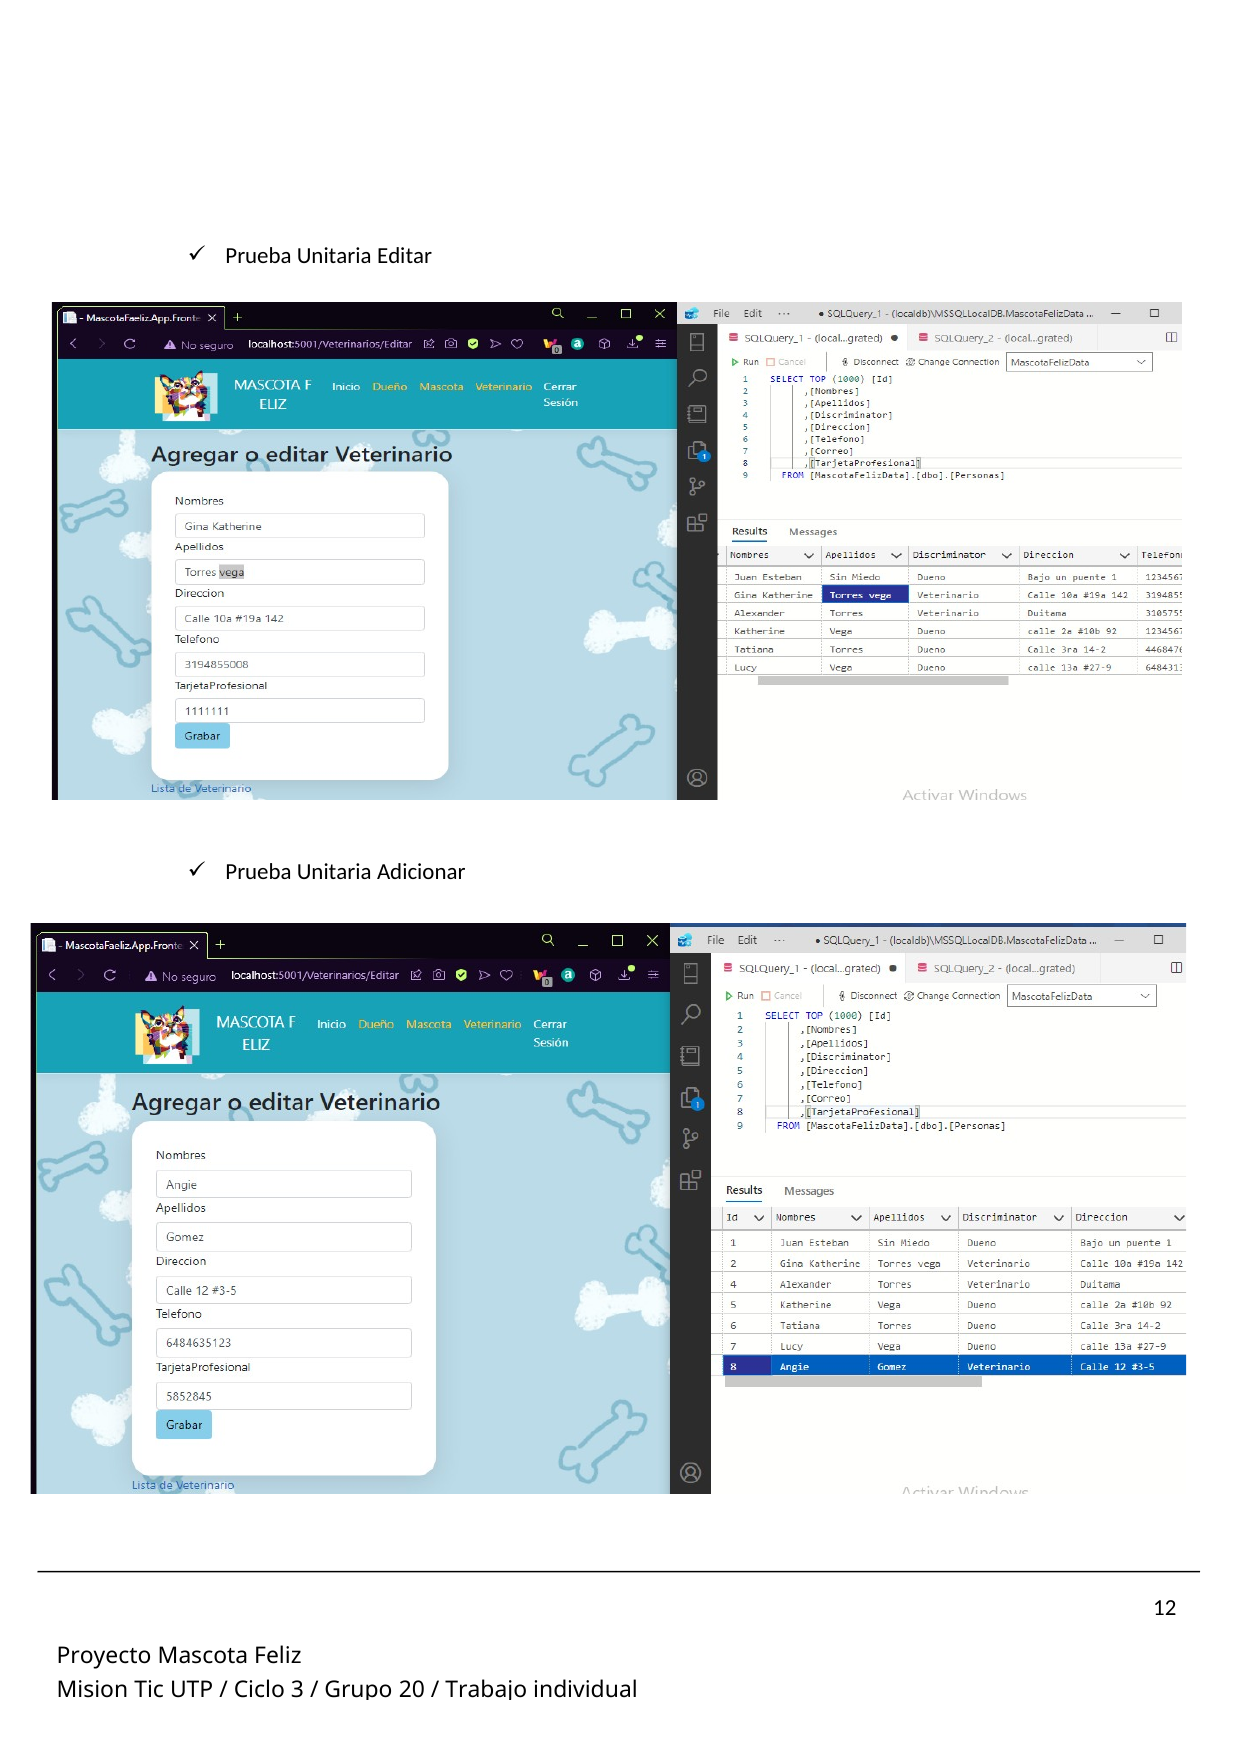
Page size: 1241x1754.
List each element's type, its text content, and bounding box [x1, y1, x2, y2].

list Prueba Unitaria Editar [187, 241, 1221, 269]
picture [51, 302, 1182, 800]
picture [30, 923, 1187, 1494]
list Prueba Unitaria Adicionar [187, 857, 1221, 885]
